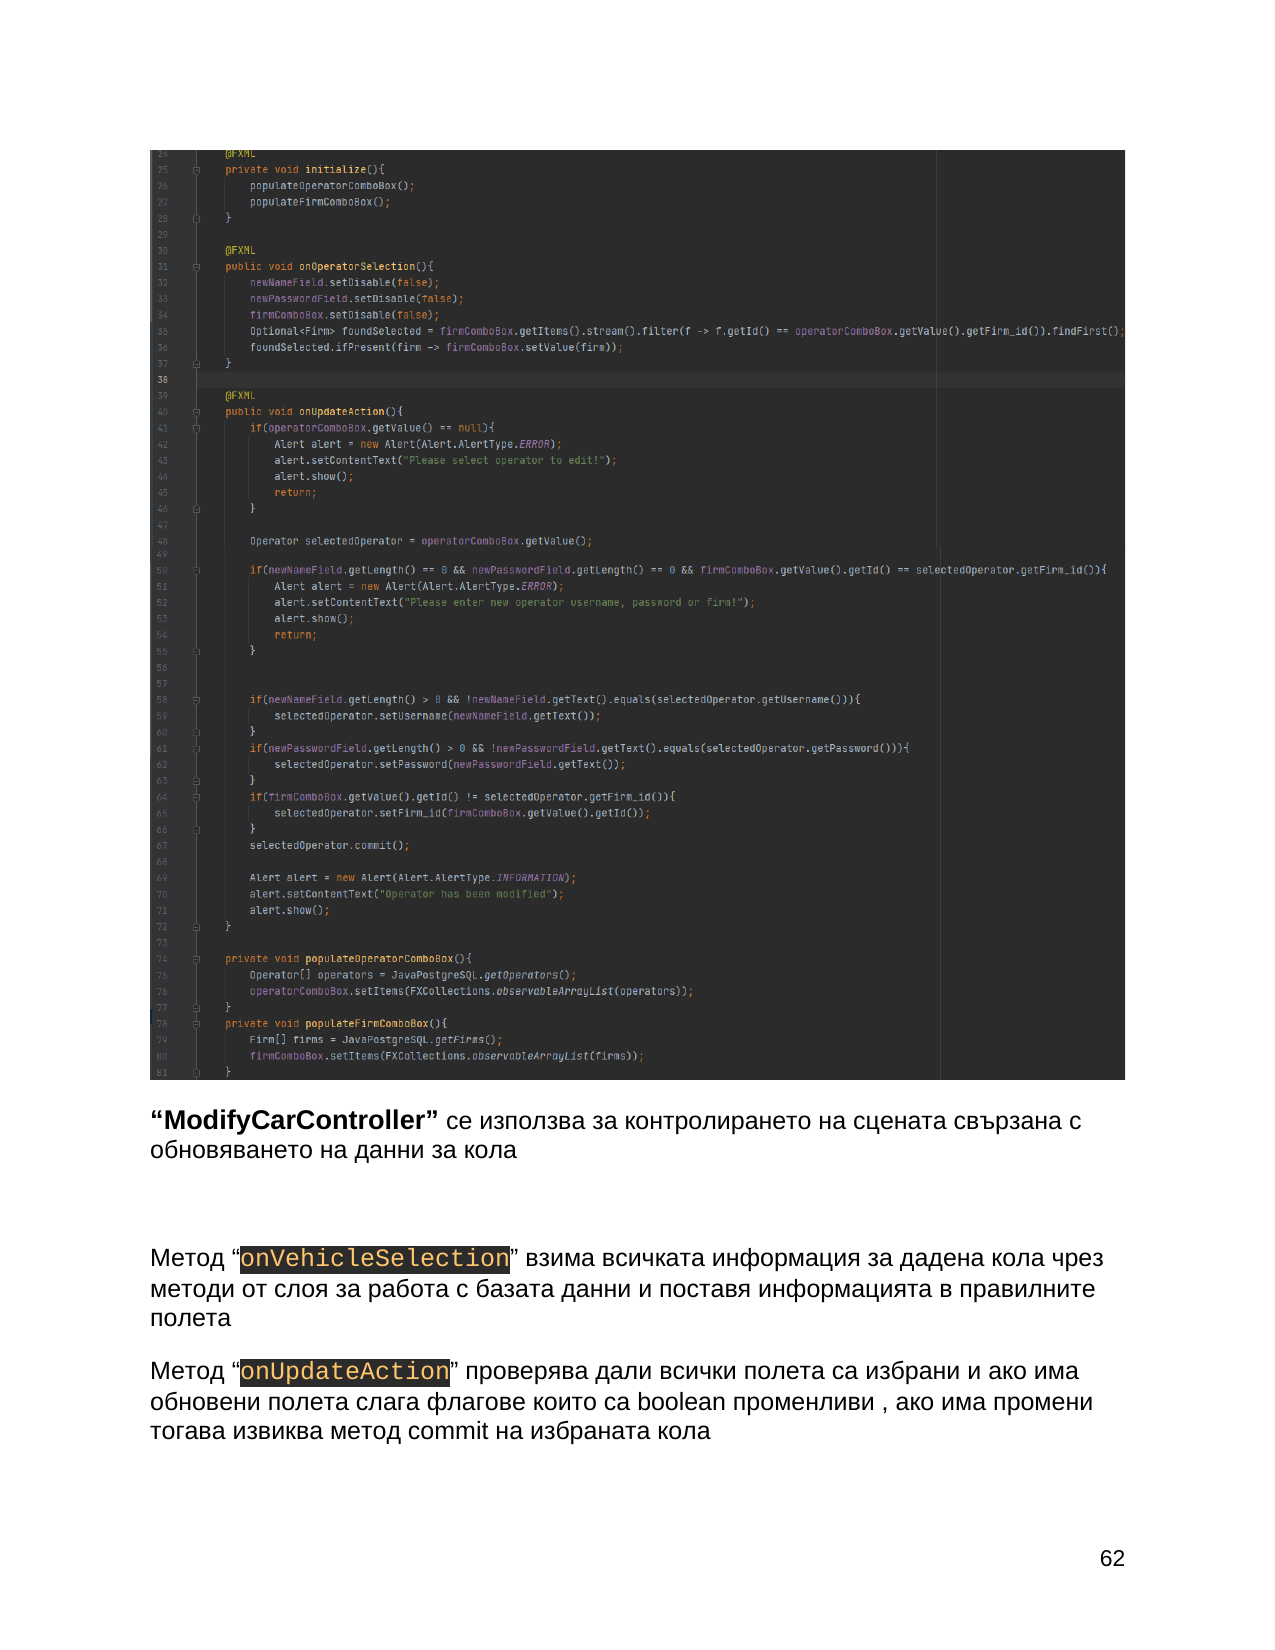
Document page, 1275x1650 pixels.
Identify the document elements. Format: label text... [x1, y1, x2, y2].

text Метод “onUpdateAction” проверява дали всички полета са избрани и ако има обновени полета слага флагове които са boolean променливи , ако има промени тогава извиква метод commit на избраната кола [150, 1356, 1125, 1445]
picture [150, 150, 1125, 1080]
text Метод “onVehicleSelection” взима всичката информация за дадена кола чрез методи от слоя за работа с базата данни и поставя информацията в правилните полета [150, 1243, 1125, 1331]
text “ModifyCarController” се използва за контролирането на сцената свързана с обновяването на данни за кола [150, 1104, 1125, 1164]
